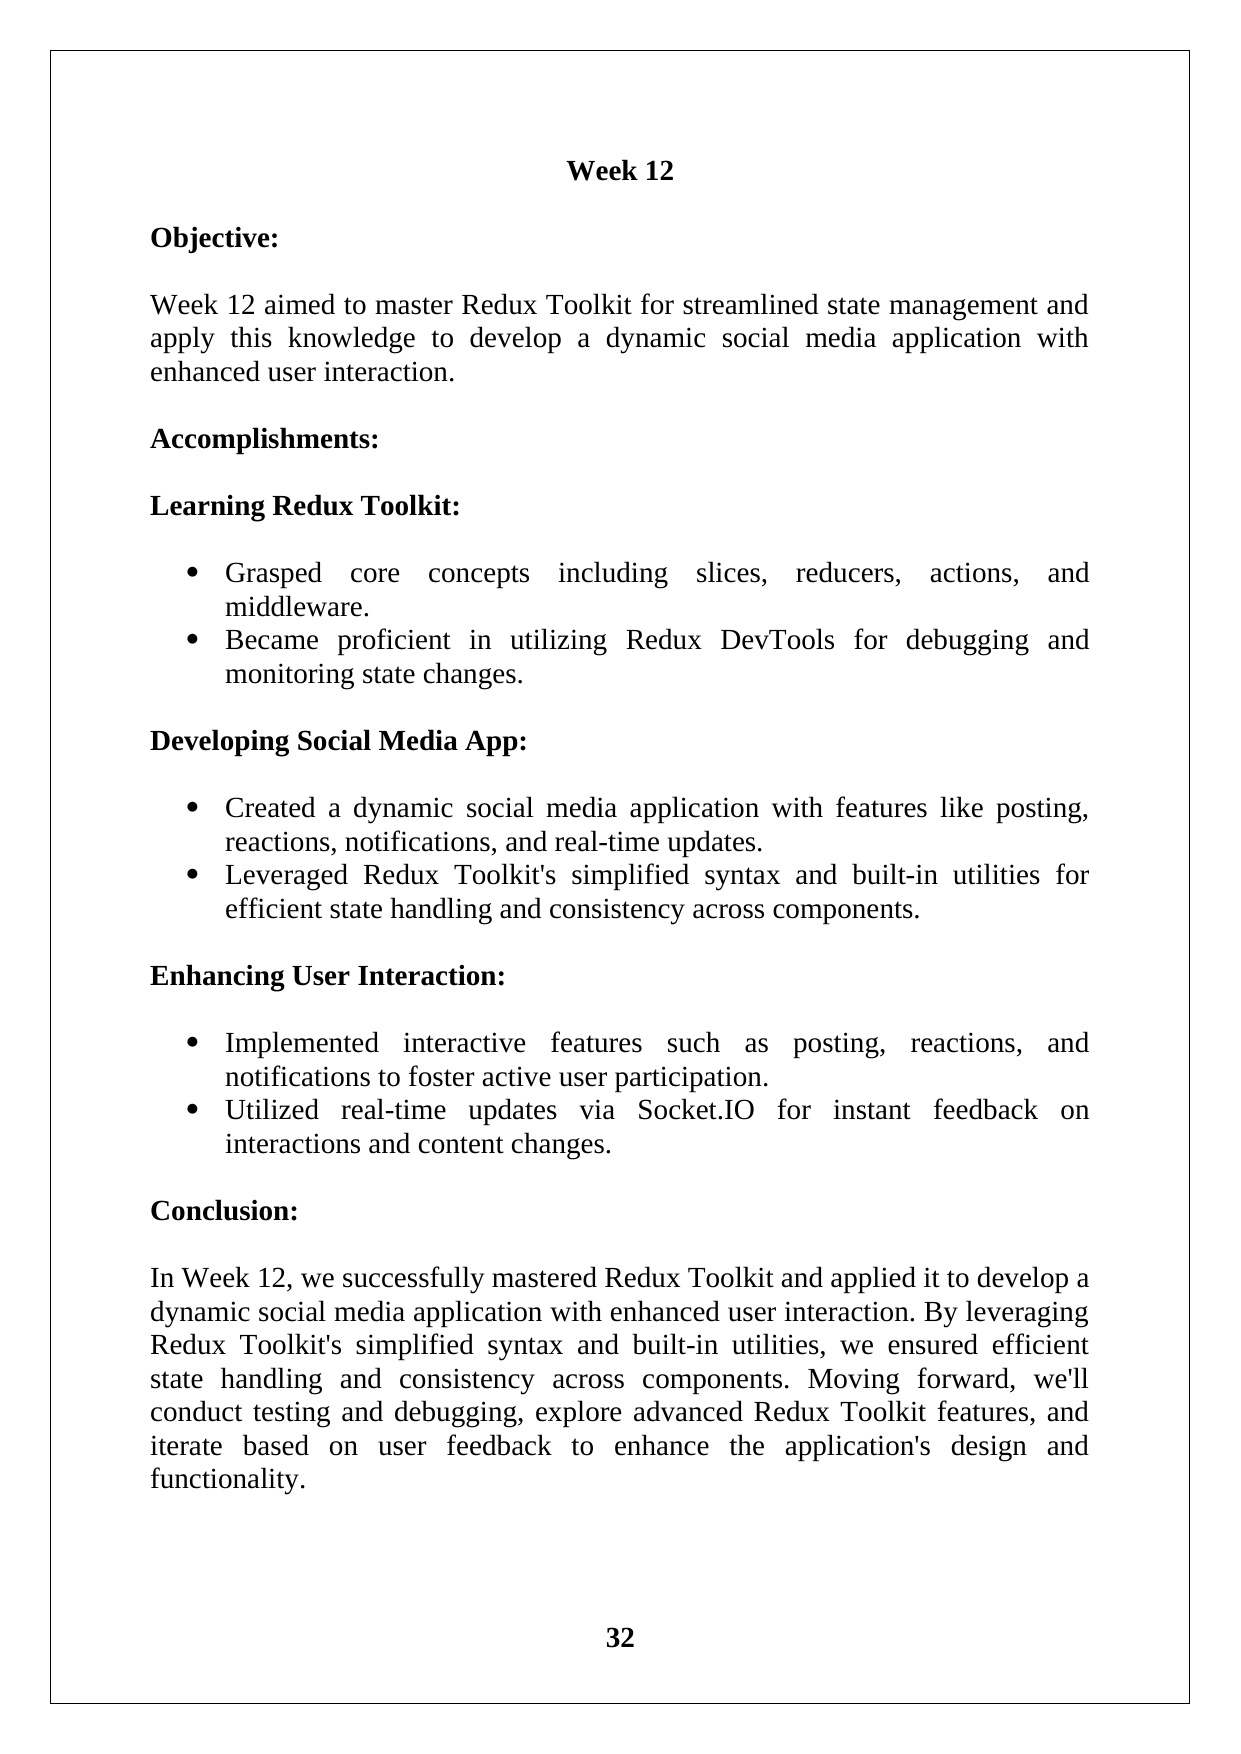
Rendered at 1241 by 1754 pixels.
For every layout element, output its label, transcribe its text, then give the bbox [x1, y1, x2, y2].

text Objective: [150, 220, 1090, 253]
text Week 12 aimed to master Redux Toolkit for streamlined state management and apply this knowledge to develop a dynamic social media application with enhanced user interaction. [150, 287, 1090, 388]
text Developing Social Media App: [150, 723, 1090, 757]
list Leveraged Redux Toolkit's simplified syntax and built-in utilities for efficient state handling and consistency across components. [187, 857, 1090, 925]
text In Week 12, we successfully mastered Redux Toolkit and applied it to develop a dynamic social media application with enhanced user interaction. By leveraging Redux Toolkit's simplified syntax and built-in utilities, we ensured efficient state handling and consistency across components. Moving forward, we'll conduct testing and debugging, explore advanced Redux Toolkit features, and iterate based on user feedback to enhance the application's design and functionality. [150, 1260, 1090, 1495]
text Week 12 [150, 153, 1090, 186]
list Became proficient in utilizing Redux DevTools for debugging and monitoring state changes. [187, 622, 1090, 690]
list Utilized real-time updates via Socket.IO for instant feedback on interactions and content changes. [187, 1092, 1090, 1160]
list Grasped core concepts including slices, reducers, actions, and middleware. [187, 555, 1090, 622]
list Created a dynamic social media application with features like posting, reactions, notifications, and real-time updates. [187, 790, 1090, 857]
text Learning Redux Toolkit: [150, 488, 1090, 522]
text Conclusion: [150, 1193, 1090, 1227]
text Enhancing User Interaction: [150, 958, 1090, 992]
text Accomplishments: [150, 421, 1090, 455]
list Implemented interactive features such as posting, reactions, and notifications to foster active user participation. [187, 1025, 1090, 1092]
